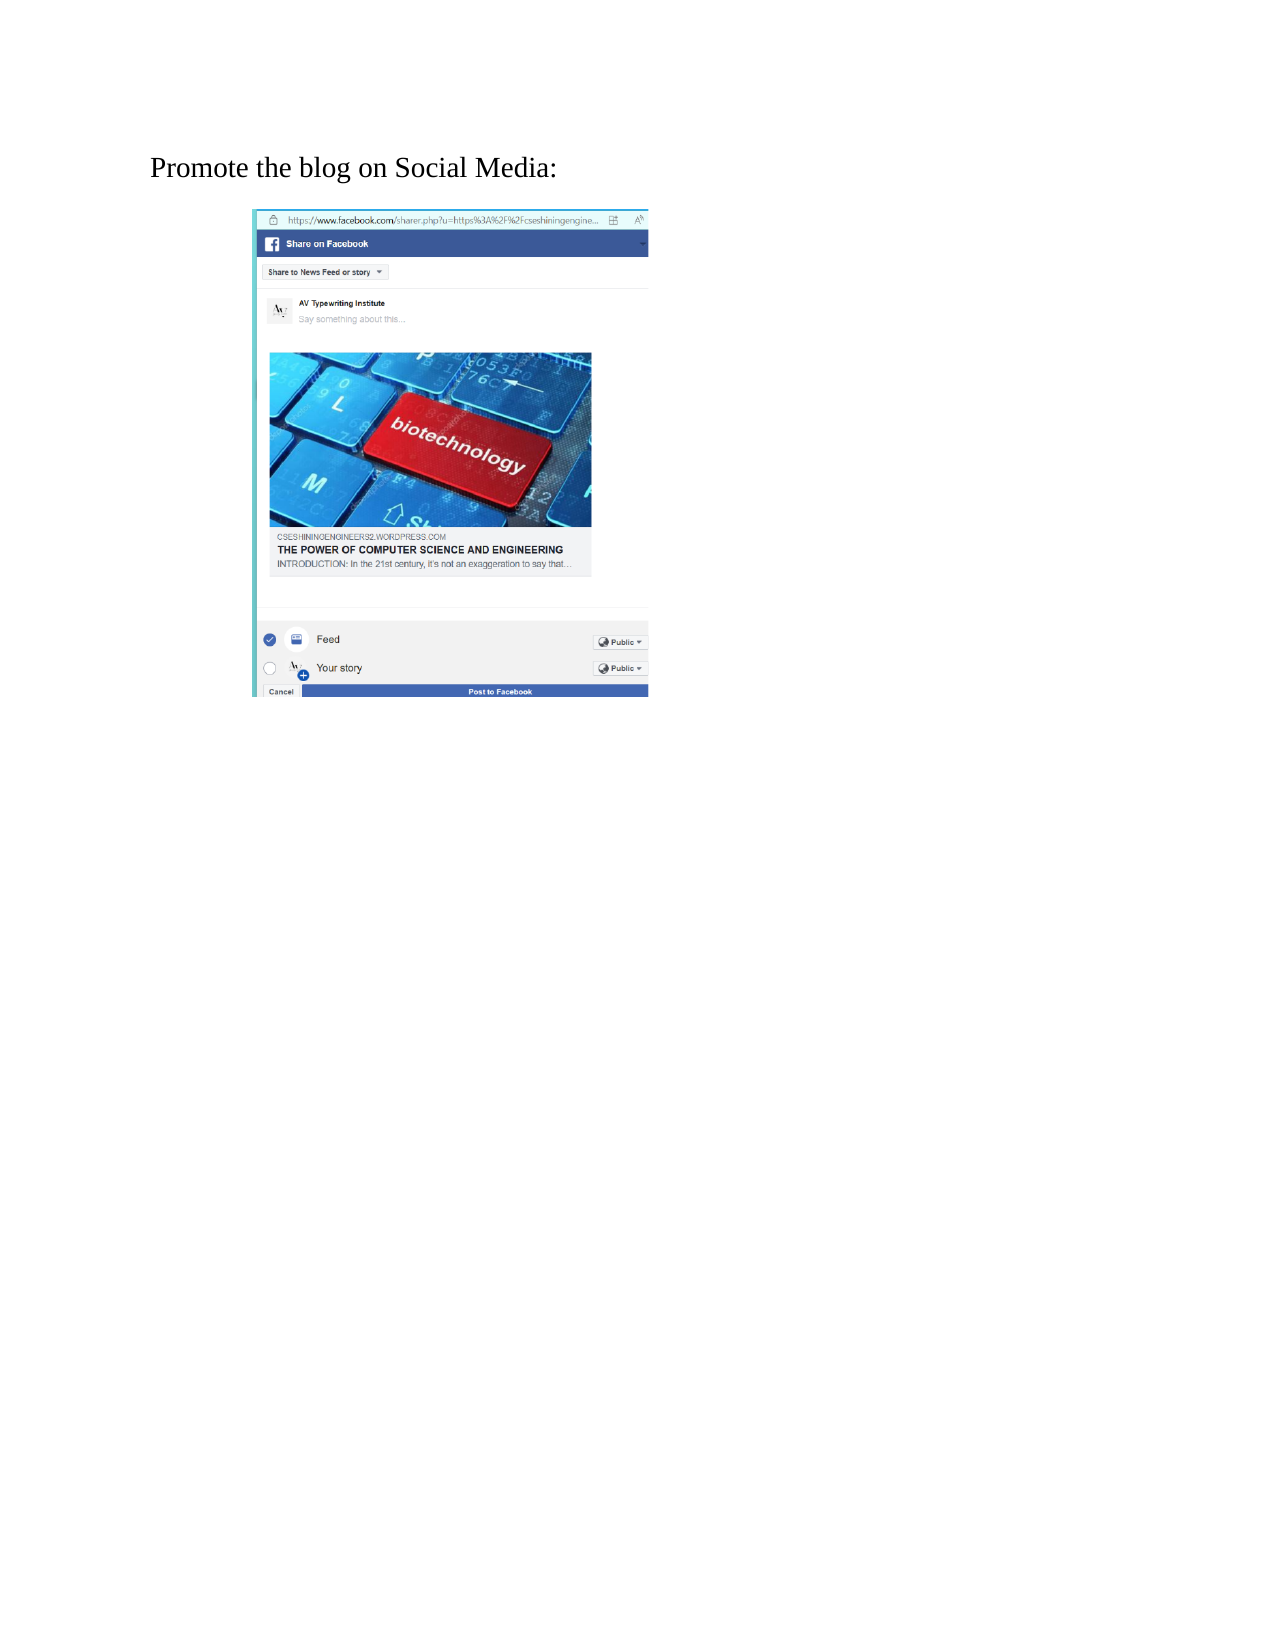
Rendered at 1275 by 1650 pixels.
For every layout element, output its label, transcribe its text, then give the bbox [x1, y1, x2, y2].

picture [252, 209, 649, 697]
text Promote the blog on Social Media: [150, 150, 1125, 183]
